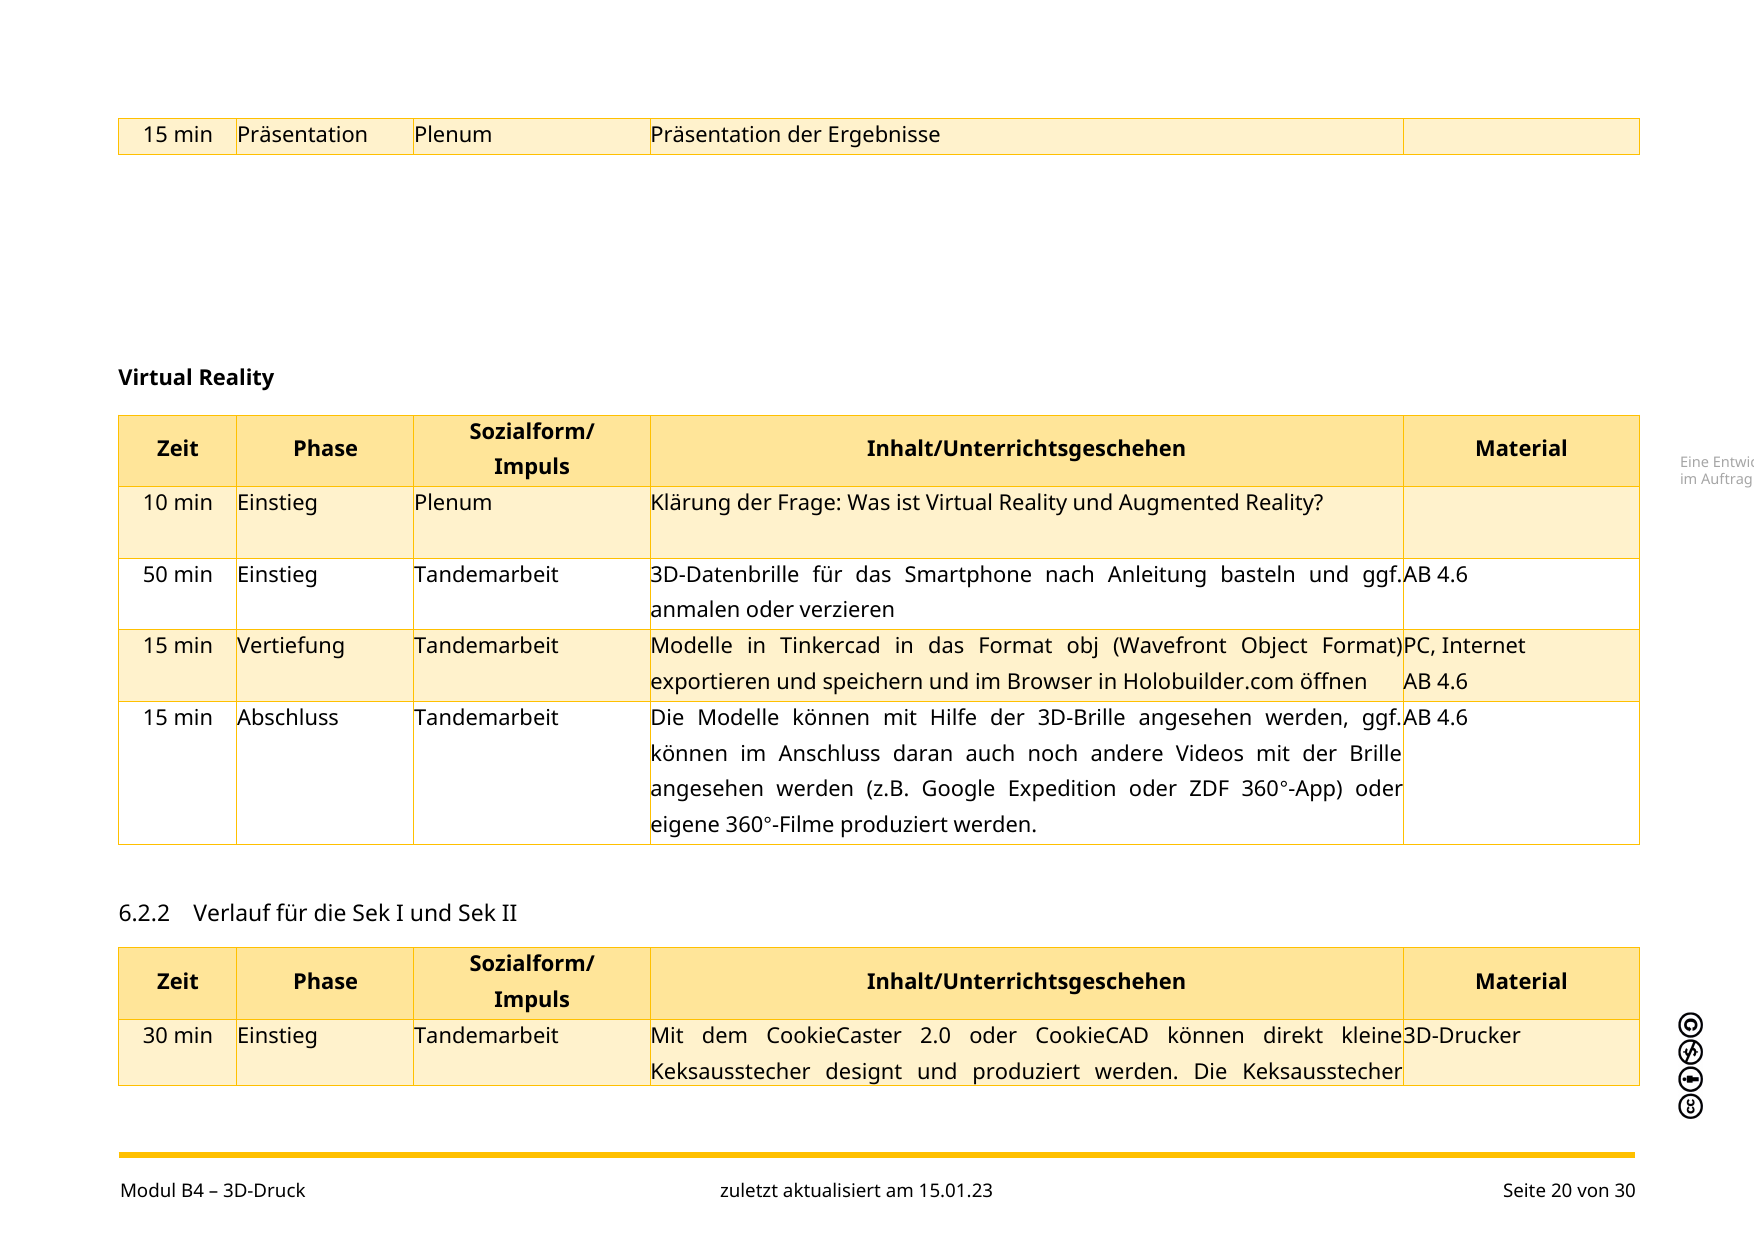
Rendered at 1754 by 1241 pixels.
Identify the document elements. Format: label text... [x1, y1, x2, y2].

table_cell Präsentation [237, 119, 413, 154]
table_cell Tandemarbeit [414, 702, 650, 844]
table_cell [1404, 119, 1639, 154]
table_cell Einstieg [237, 559, 413, 629]
table_cell 3D-Datenbrille für das Smartphone nach Anleitung basteln und ggf. anmalen oder verzieren [651, 559, 1403, 629]
table_cell Vertiefung [237, 630, 413, 701]
table_header Inhalt/Unterrichtsgeschehen [651, 416, 1403, 486]
table_header Phase [237, 948, 413, 1019]
text Virtual Reality [118, 362, 1636, 392]
table_cell 15 min [119, 702, 236, 844]
table_cell 30 min [119, 1020, 236, 1085]
table_header Zeit [119, 416, 236, 486]
table_cell Einstieg [237, 1020, 413, 1085]
table_cell 50 min [119, 559, 236, 629]
table_header Zeit [119, 948, 236, 1019]
table_cell Modelle in Tinkercad in das Format obj (Wavefront Object Format) exportieren und speichern und im Browser in Holobuilder.com öffnen [651, 630, 1403, 701]
table_header Material [1404, 416, 1639, 486]
table_header Inhalt/Unterrichtsgeschehen [651, 948, 1403, 1019]
table_cell AB 4.6 [1404, 702, 1639, 844]
table_header Material [1404, 948, 1639, 1019]
subtitle Verlauf für die Sek I und Sek II [118, 897, 1636, 928]
table_cell Tandemarbeit [414, 630, 650, 701]
table_cell 10 min [119, 487, 236, 558]
table_cell Plenum [414, 487, 650, 558]
table_cell Tandemarbeit [414, 559, 650, 629]
table_cell 15 min [119, 630, 236, 701]
table_cell PC, Internet AB 4.6 [1404, 630, 1639, 701]
table_cell Einstieg [237, 487, 413, 558]
table_header Sozialform/ Impuls [414, 416, 650, 486]
table_cell Plenum [414, 119, 650, 154]
table_header Sozialform/ Impuls [414, 948, 650, 1019]
table_header Phase [237, 416, 413, 486]
picture [1679, 1013, 1703, 1119]
table_cell Klärung der Frage: Was ist Virtual Reality und Augmented Reality? [651, 487, 1403, 558]
table_cell 3D-Drucker [1404, 1020, 1639, 1085]
table_cell AB 4.6 [1404, 559, 1639, 629]
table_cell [651, 1020, 1403, 1085]
table_cell 15 min [119, 119, 236, 154]
table_cell Die Modelle können mit Hilfe der 3D-Brille angesehen werden, ggf. können im Anschluss daran auch noch andere Videos mit der Brille angesehen werden (z.B. Google Expedition oder ZDF 360°-App) oder eigene 360°-Filme produziert werden. [651, 702, 1403, 844]
table_cell Präsentation der Ergebnisse [651, 119, 1403, 154]
table_cell Abschluss [237, 702, 413, 844]
table_cell [1404, 487, 1639, 558]
table_cell Tandemarbeit [414, 1020, 650, 1085]
